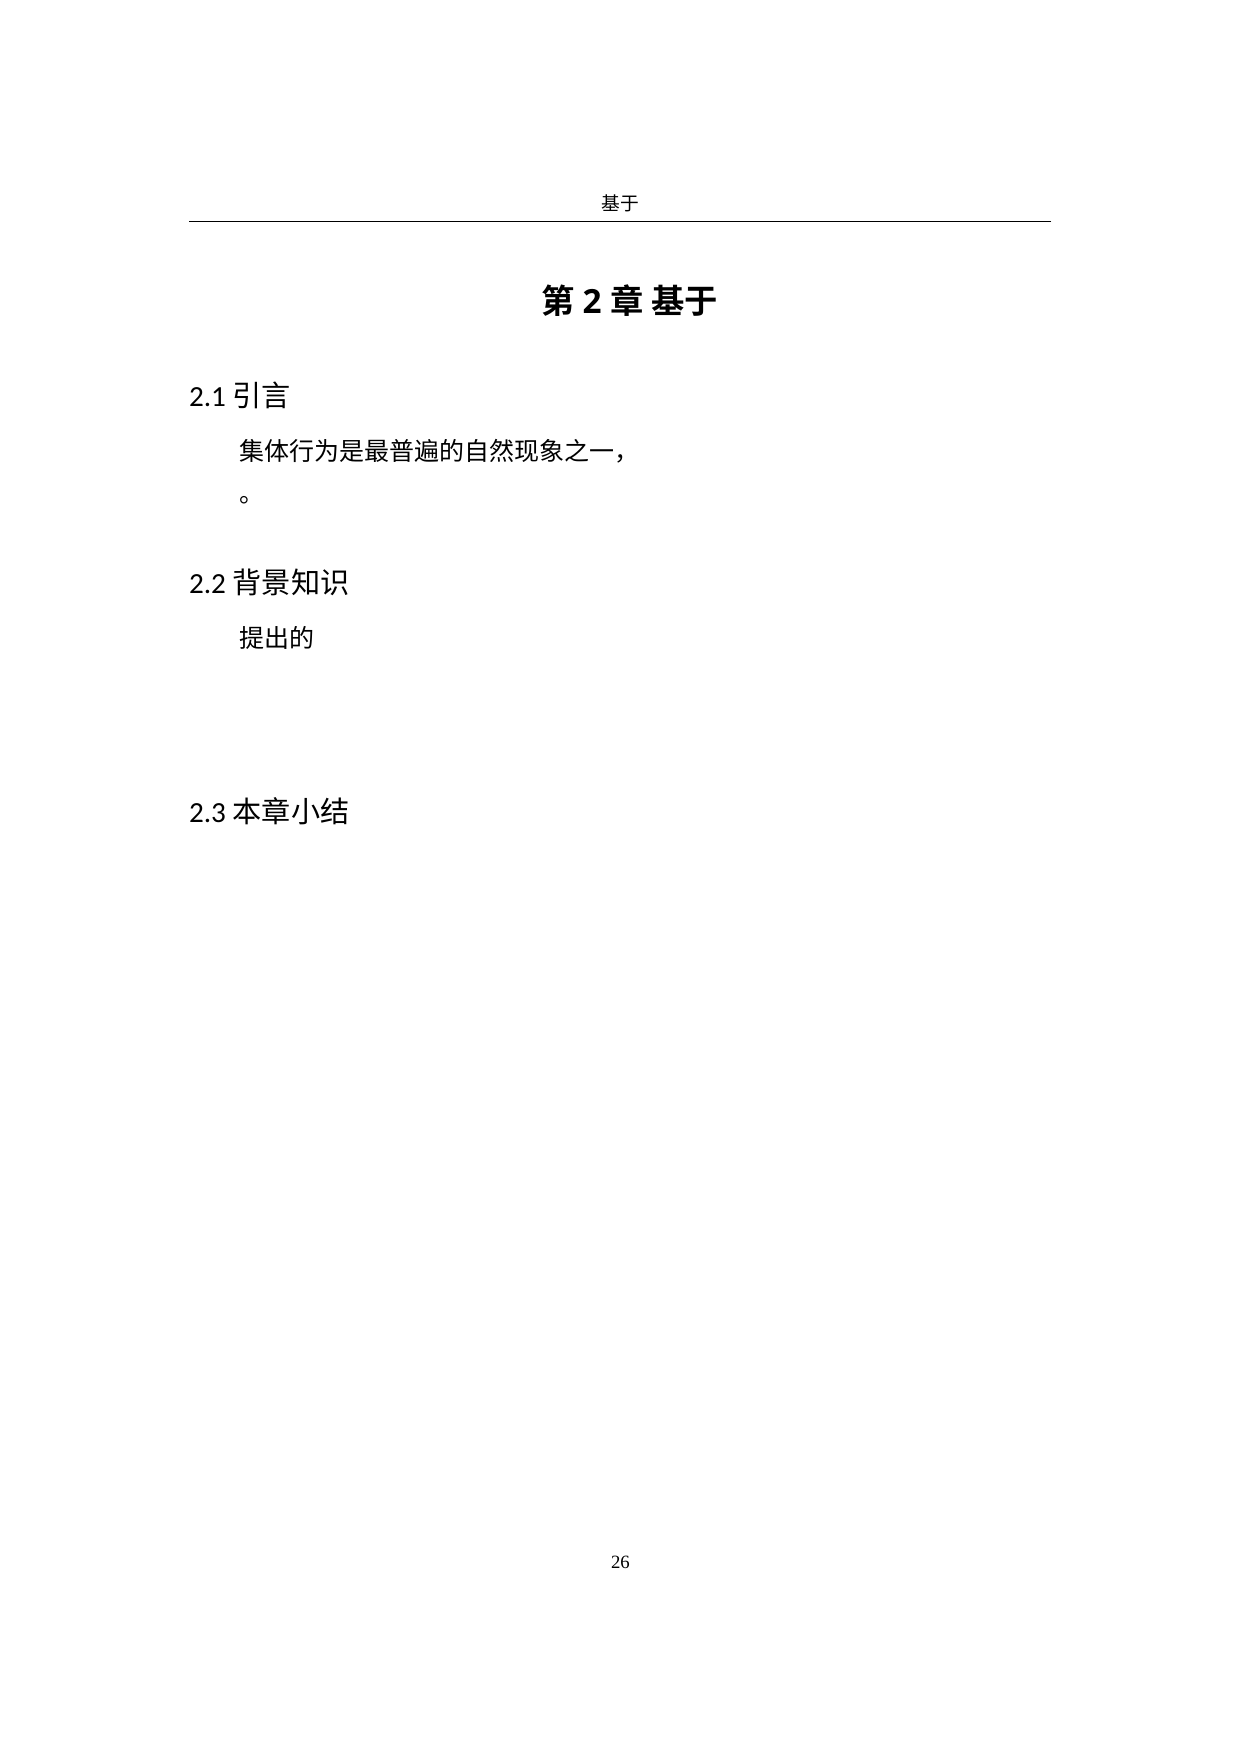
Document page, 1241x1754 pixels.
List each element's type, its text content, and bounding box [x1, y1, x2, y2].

text 引言 [189, 373, 1051, 414]
text 集体行为是最普遍的自然现象之一， [189, 427, 1051, 469]
text 。 [189, 469, 1051, 510]
text 背景知识 [189, 560, 1051, 602]
text 本章小结 [189, 789, 1051, 831]
text 提出的 [189, 614, 1051, 656]
subtitle 基于 [262, 274, 1051, 323]
